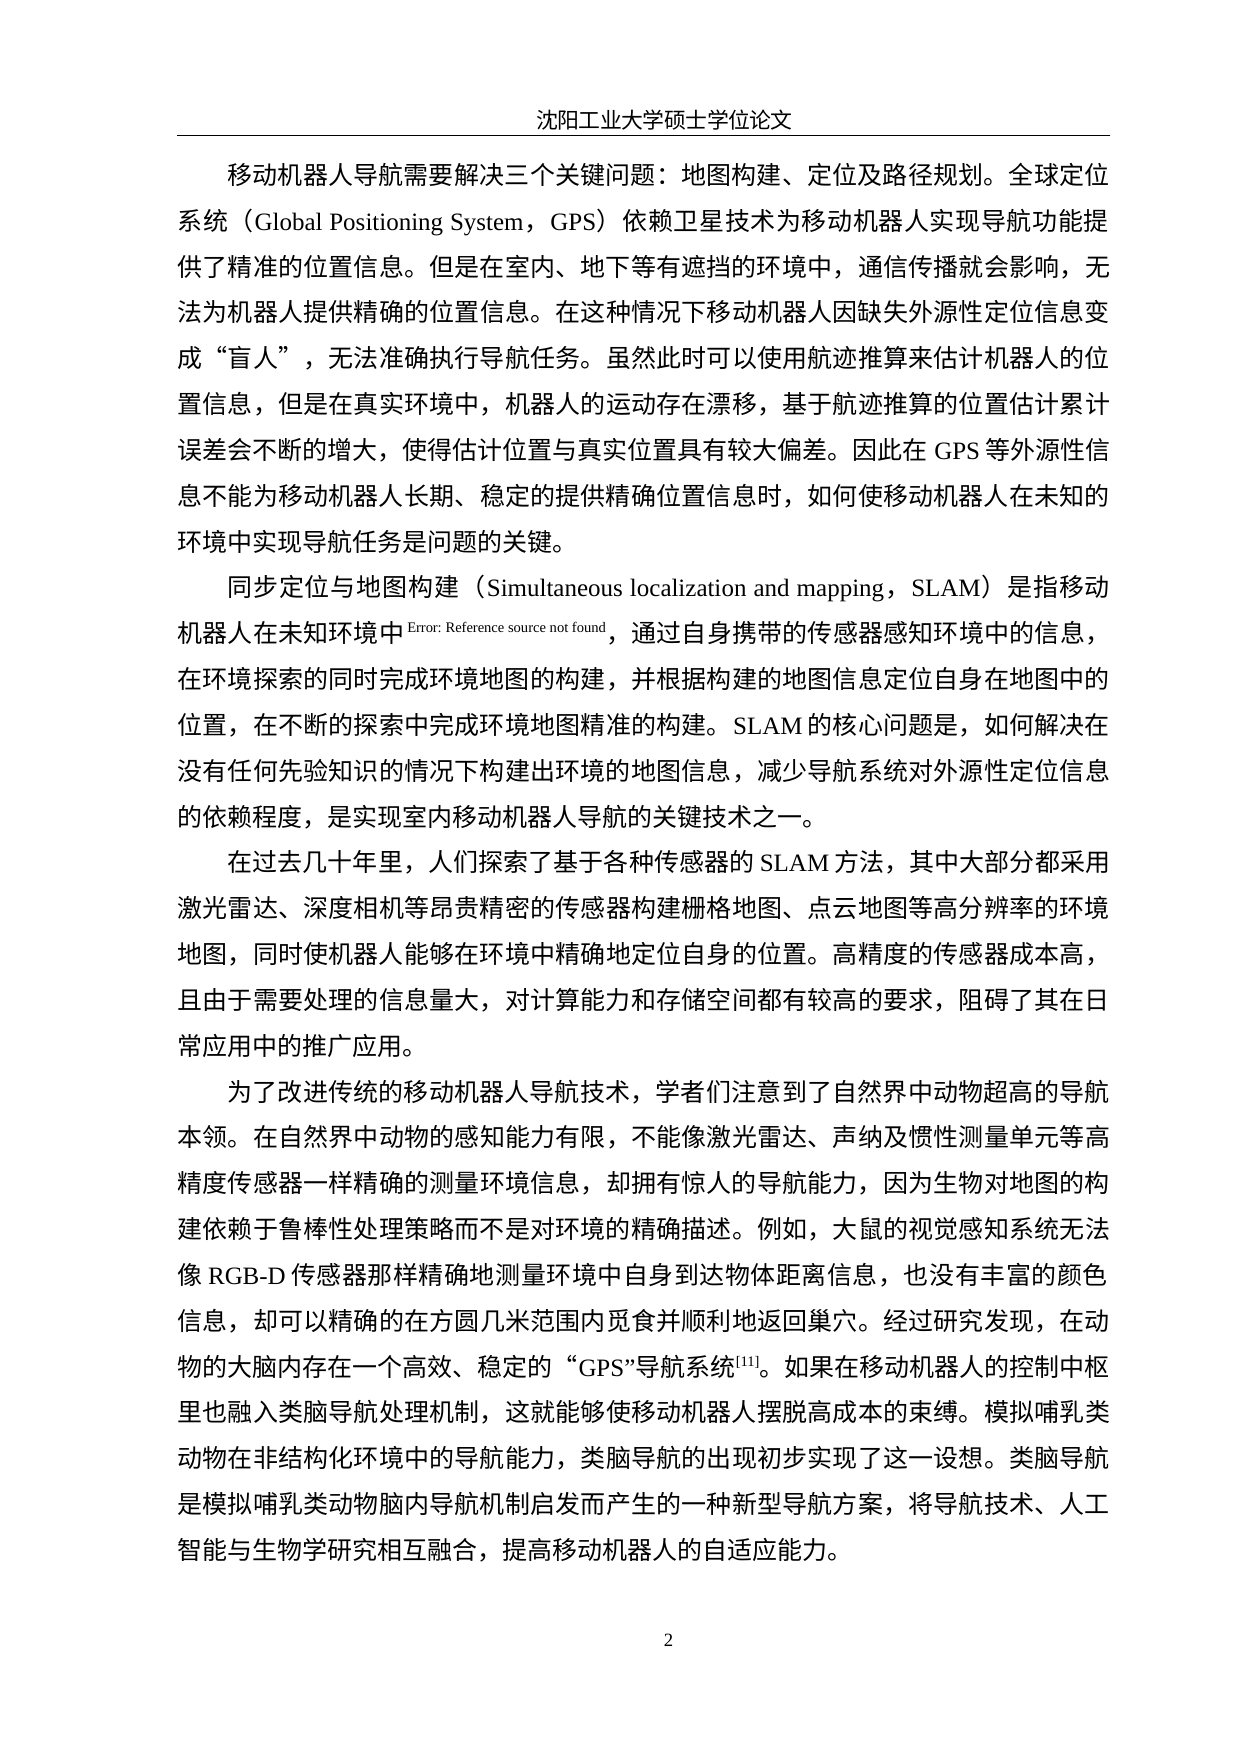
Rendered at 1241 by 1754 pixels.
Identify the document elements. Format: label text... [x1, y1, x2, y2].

text 移动机器人导航需要解决三个关键问题：地图构建、定位及路径规划。全球定位系统（Global Positioning System，GPS）依赖卫星技术为移动机器人实现导航功能提供了精准的位置信息。但是在室内、地下等有遮挡的环境中，通信传播就会影响，无法为机器人提供精确的位置信息。在这种情况下移动机器人因缺失外源性定位信息变成“盲人”，无法准确执行导航任务。虽然此时可以使用航迹推算来估计机器人的位置信息，但是在真实环境中，机器人的运动存在漂移，基于航迹推算的位置估计累计误差会不断的增大，使得估计位置与真实位置具有较大偏差。因此在GPS等外源性信息不能为移动机器人长期、稳定的提供精确位置信息时，如何使移动机器人在未知的环境中实现导航任务是问题的关键。 [177, 148, 1110, 560]
text 在过去几十年里，人们探索了基于各种传感器的SLAM方法，其中大部分都采用激光雷达、深度相机等昂贵精密的传感器构建栅格地图、点云地图等高分辨率的环境地图，同时使机器人能够在环境中精确地定位自身的位置。高精度的传感器成本高，且由于需要处理的信息量大，对计算能力和存储空间都有较高的要求，阻碍了其在日常应用中的推广应用。 [177, 835, 1110, 1064]
text 为了改进传统的移动机器人导航技术，学者们注意到了自然界中动物超高的导航本领。在自然界中动物的感知能力有限，不能像激光雷达、声纳及惯性测量单元等高精度传感器一样精确的测量环境信息，却拥有惊人的导航能力，因为生物对地图的构建依赖于鲁棒性处理策略而不是对环境的精确描述。例如，大鼠的视觉感知系统无法像RGB-D传感器那样精确地测量环境中自身到达物体距离信息，也没有丰富的颜色信息，却可以精确的在方圆几米范围内觅食并顺利地返回巢穴。经过研究发现，在动物的大脑内存在一个高效、稳定的“GPS”导航系统[11-12]。如果在移动机器人的控制中枢里也融入类脑导航处理机制，这就能够使移动机器人摆脱高成本的束缚。模拟哺乳类动物在非结构化环境中的导航能力，类脑导航的出现初步实现了这一设想。类脑导航是模拟哺乳类动物脑内导航机制启发而产生的一种新型导航方案，将导航技术、人工智能与生物学研究相互融合，提高移动机器人的自适应能力。 [177, 1064, 1110, 1568]
